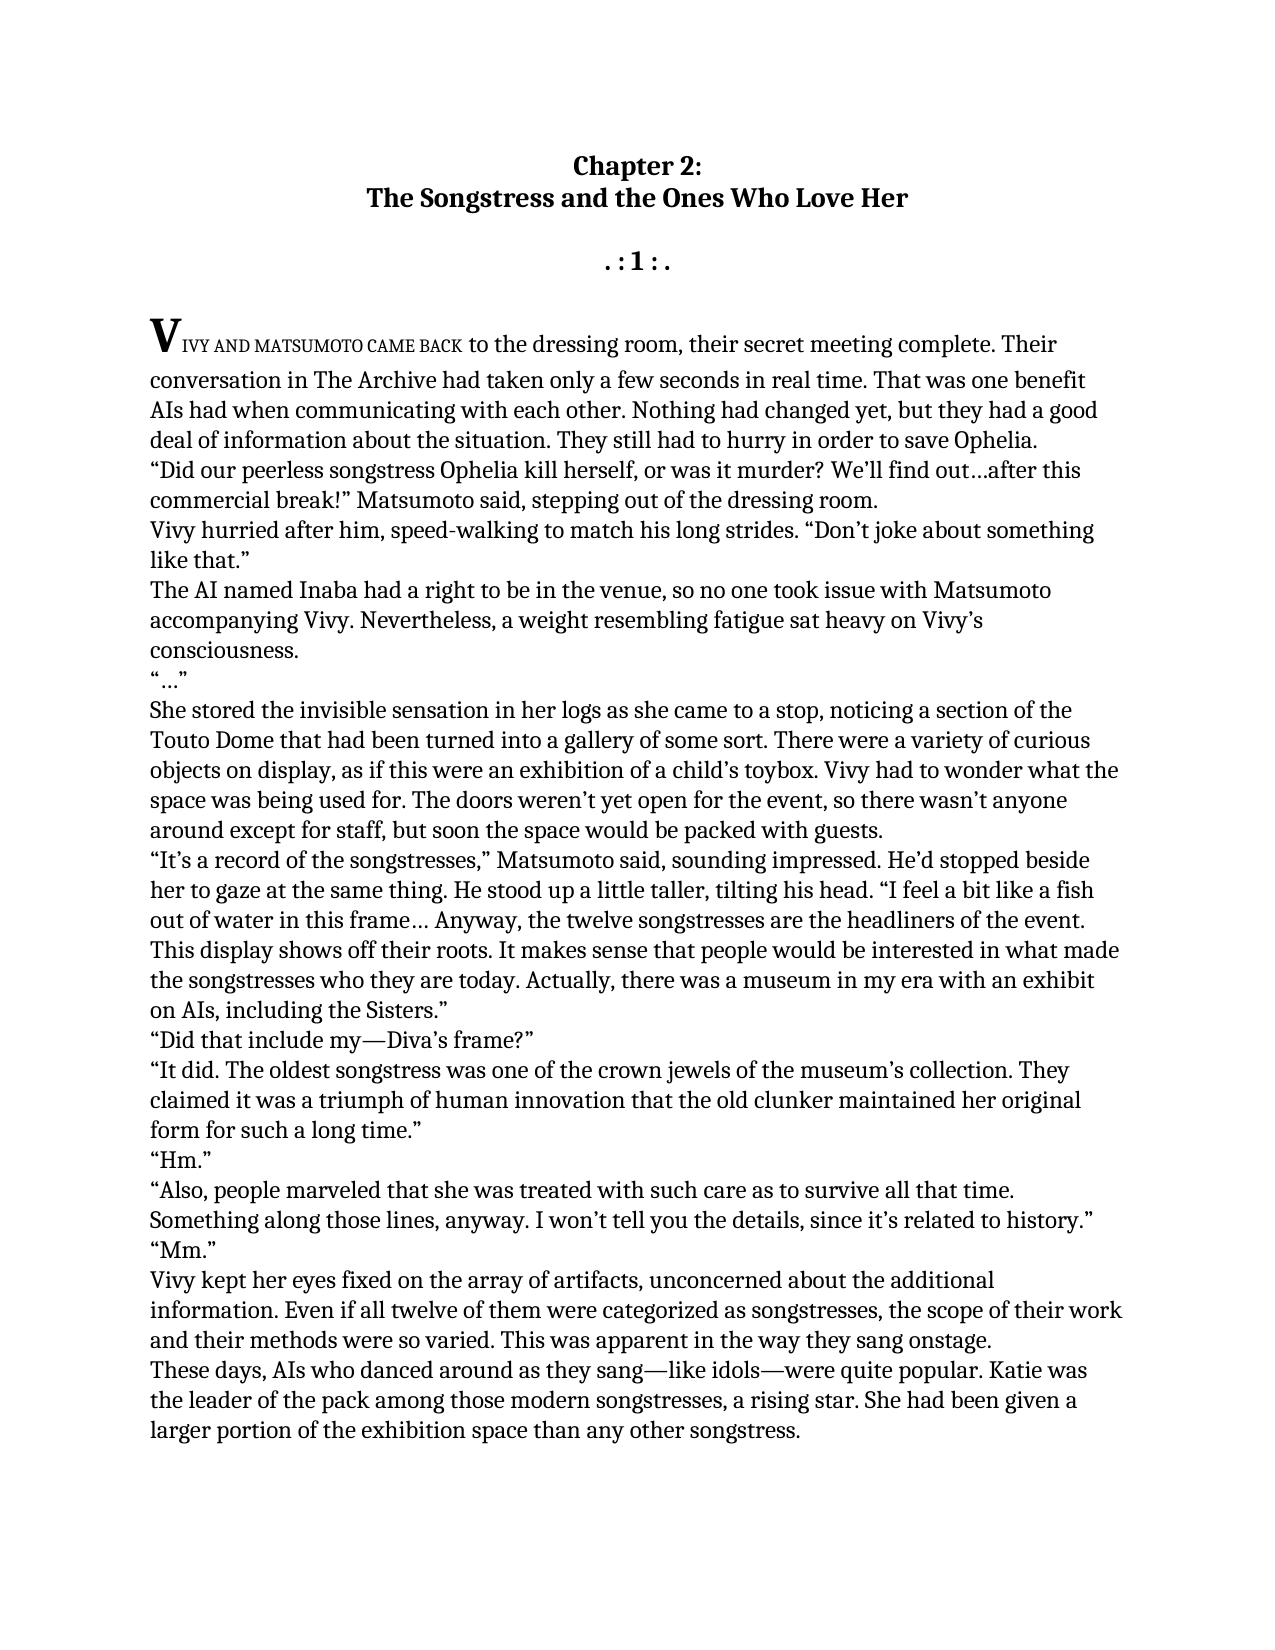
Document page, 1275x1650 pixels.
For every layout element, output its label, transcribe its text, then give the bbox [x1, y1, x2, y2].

text Vivy kept her eyes fixed on the array of artifacts, unconcerned about the additional information. Even if all twelve of them were categorized as songstresses, the scope of their work and their methods were so varied. This was apparent in the way they sang onstage. [150, 1265, 1125, 1355]
text “…” [150, 665, 1125, 695]
text Vivy hurried after him, speed-walking to match his long strides. “Don’t joke about something like that.” [150, 515, 1125, 575]
text “Also, people marveled that she was treated with such care as to survive all that time. Something along those lines, anyway. I won’t tell you the details, since it’s related to history.” [150, 1175, 1125, 1235]
text “It did. The oldest songstress was one of the crown jewels of the museum’s collection. They claimed it was a triumph of human innovation that the old clunker maintained her original form for such a long time.” [150, 1055, 1125, 1145]
text “Did our peerless songstress Ophelia kill herself, or was it murder? We’ll find out…after this commercial break!” Matsumoto said, stepping out of the dressing room. [150, 455, 1125, 515]
text “Mm.” [150, 1235, 1125, 1265]
text These days, AIs who danced around as they sang—like idols—were quite popular. Katie was the leader of the pack among those modern songstresses, a rising star. She had been given a larger portion of the exhibition space than any other songstress. [150, 1355, 1125, 1445]
text “Did that include my—Diva’s frame?” [150, 1025, 1125, 1055]
text “It’s a record of the songstresses,” Matsumoto said, sounding impressed. He’d stopped beside her to gaze at the same thing. He stood up a little taller, tilting his head. “I feel a bit like a fish out of water in this frame… Anyway, the twelve songstresses are the headliners of the event. This display shows off their roots. It makes sense that people would be interested in what made the songstresses who they are today. Actually, there was a museum in my era with an exhibit on AIs, including the Sisters.” [150, 845, 1125, 1025]
text . : 1 : . [150, 245, 1125, 277]
text Chapter 2: The Songstress and the Ones Who Love Her [150, 150, 1125, 215]
text “Hm.” [150, 1145, 1125, 1175]
text She stored the invisible sensation in her logs as she came to a stop, noticing a section of the Touto Dome that had been turned into a gallery of some sort. There were a variety of curious objects on display, as if this were an exhibition of a child’s toybox. Vivy had to wonder what the space was being used for. The doors weren’t yet open for the event, so there wasn’t anyone around except for staff, but soon the space would be packed with guests. [150, 695, 1125, 845]
text VIVY AND MATSUMOTO CAME BACK to the dressing room, their secret meeting complete. Their conversation in The Archive had taken only a few seconds in real time. That was one benefit AIs had when communicating with each other. Nothing had changed yet, but they had a good deal of information about the situation. They still had to hurry in order to save Ophelia. [150, 307, 1125, 455]
text The AI named Inaba had a right to be in the venue, so no one took issue with Matsumoto accompanying Vivy. Nevertheless, a weight resembling fatigue sat heavy on Vivy’s consciousness. [150, 575, 1125, 665]
